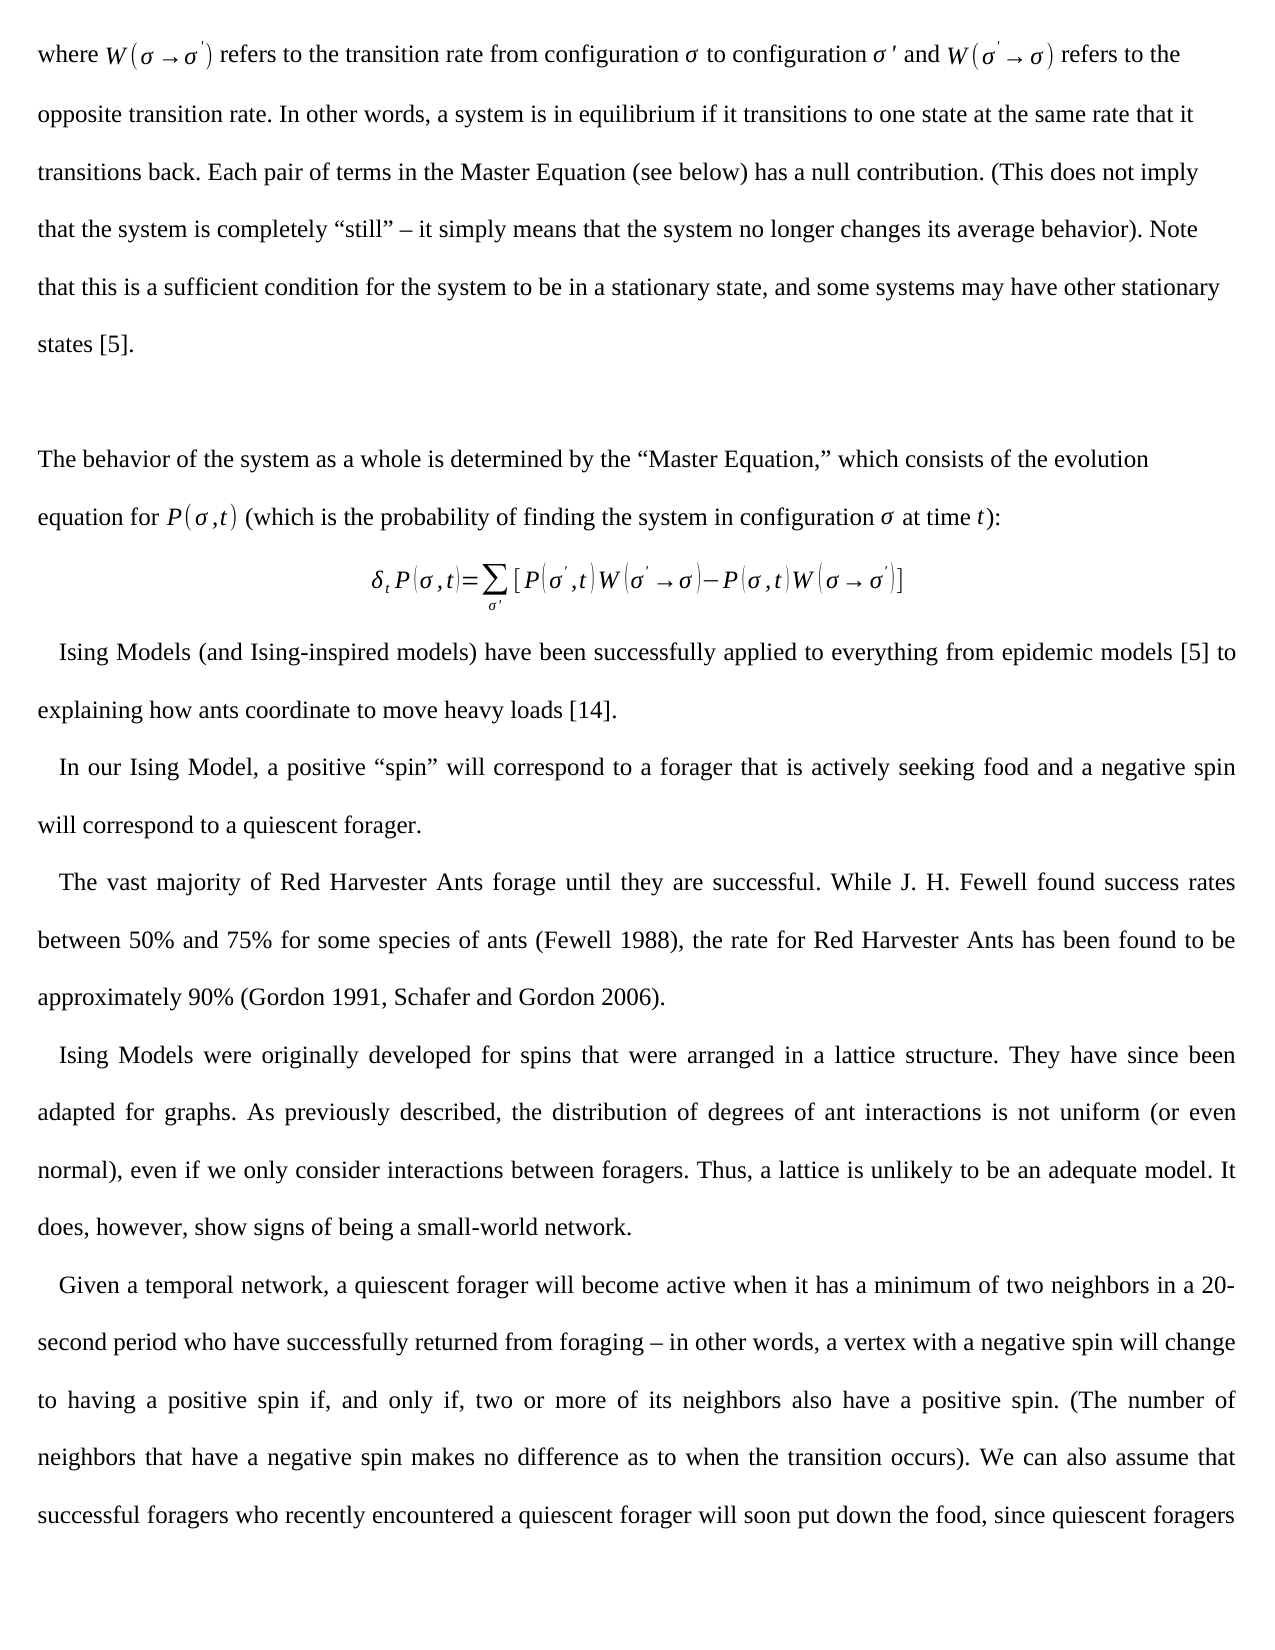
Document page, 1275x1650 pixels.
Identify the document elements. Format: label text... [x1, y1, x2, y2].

text The behavior of the system as a whole is determined by the “Master Equation,” which consists of the evolution equation for (which is the probability of finding the system in configuration at time ): [37, 444, 1237, 532]
text Ising Models were originally developed for spins that were arranged in a lattice structure. They have since been adapted for graphs. As previously described, the distribution of degrees of ant interactions is not uniform (or even normal), even if we only consider interactions between foragers. Thus, a lattice is unlikely to be an adequate model. It does, however, show signs of being a small-world network. [37, 1040, 1237, 1241]
text where refers to the transition rate from configuration to configuration and refers to the opposite transition rate. In other words, a system is in equilibrium if it transitions to one state at the same rate that it transitions back. Each pair of terms in the Master Equation (see below) has a null contribution. (This does not imply that the system is completely “still” – it simply means that the system no longer changes its average behavior). Note that this is a sufficient condition for the system to be in a stationary state, and some systems may have other stationary states [5]. [37, 37, 1237, 358]
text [37, 1270, 1237, 1528]
text In our Ising Model, a positive “spin” will correspond to a forager that is actively seeking food and a negative spin will correspond to a quiescent forager. [37, 752, 1237, 838]
text The vast majority of Red Harvester Ants forage until they are successful. While J. H. Fewell found success rates between 50% and 75% for some species of ants (Fewell 1988), the rate for Red Harvester Ants has been found to be approximately 90% (Gordon 1991, Schafer and Gordon 2006). [37, 867, 1237, 1011]
text Ising Models (and Ising-inspired models) have been successfully applied to everything from epidemic models [5] to explaining how ants coordinate to move heavy loads [14]. [37, 637, 1237, 723]
